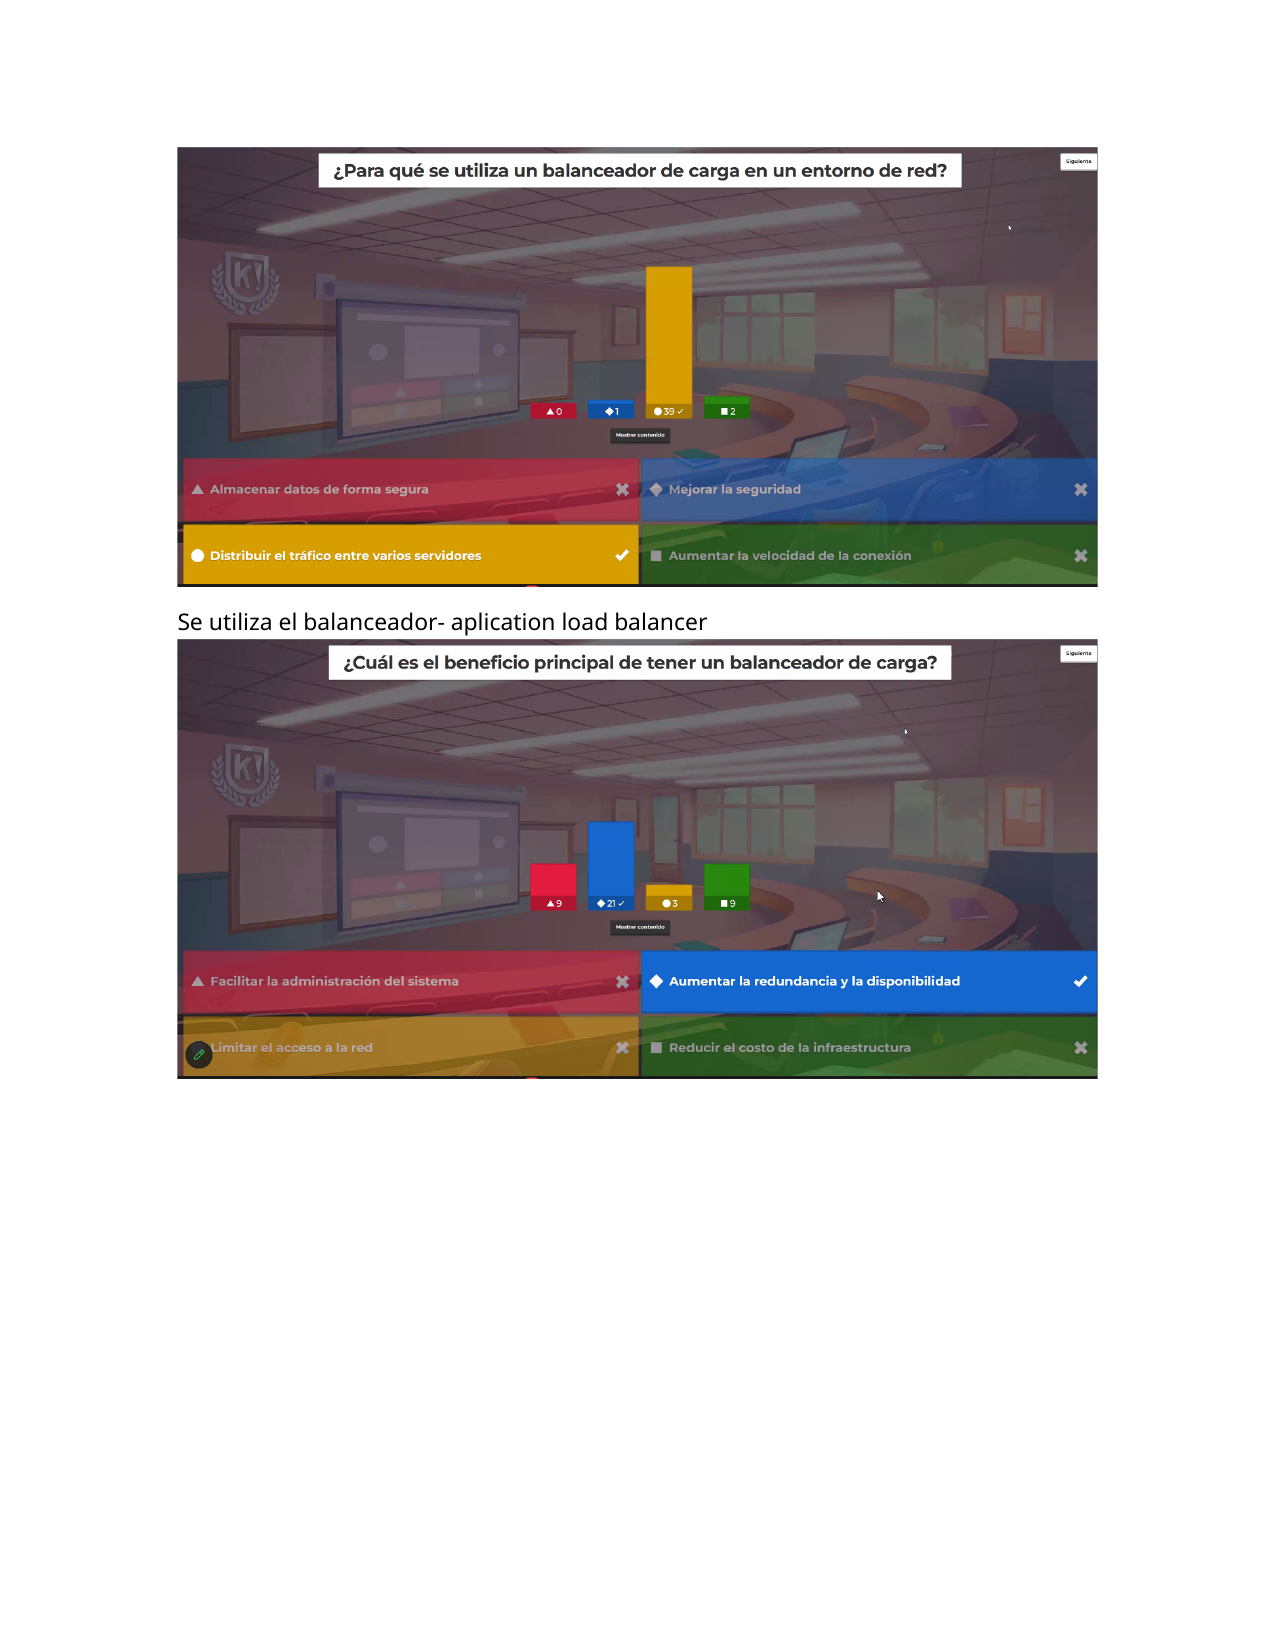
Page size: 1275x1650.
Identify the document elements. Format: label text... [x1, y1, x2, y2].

picture [177, 639, 1098, 1079]
picture [177, 147, 1098, 587]
text Se utiliza el balanceador- aplication load balancer [177, 606, 1098, 639]
